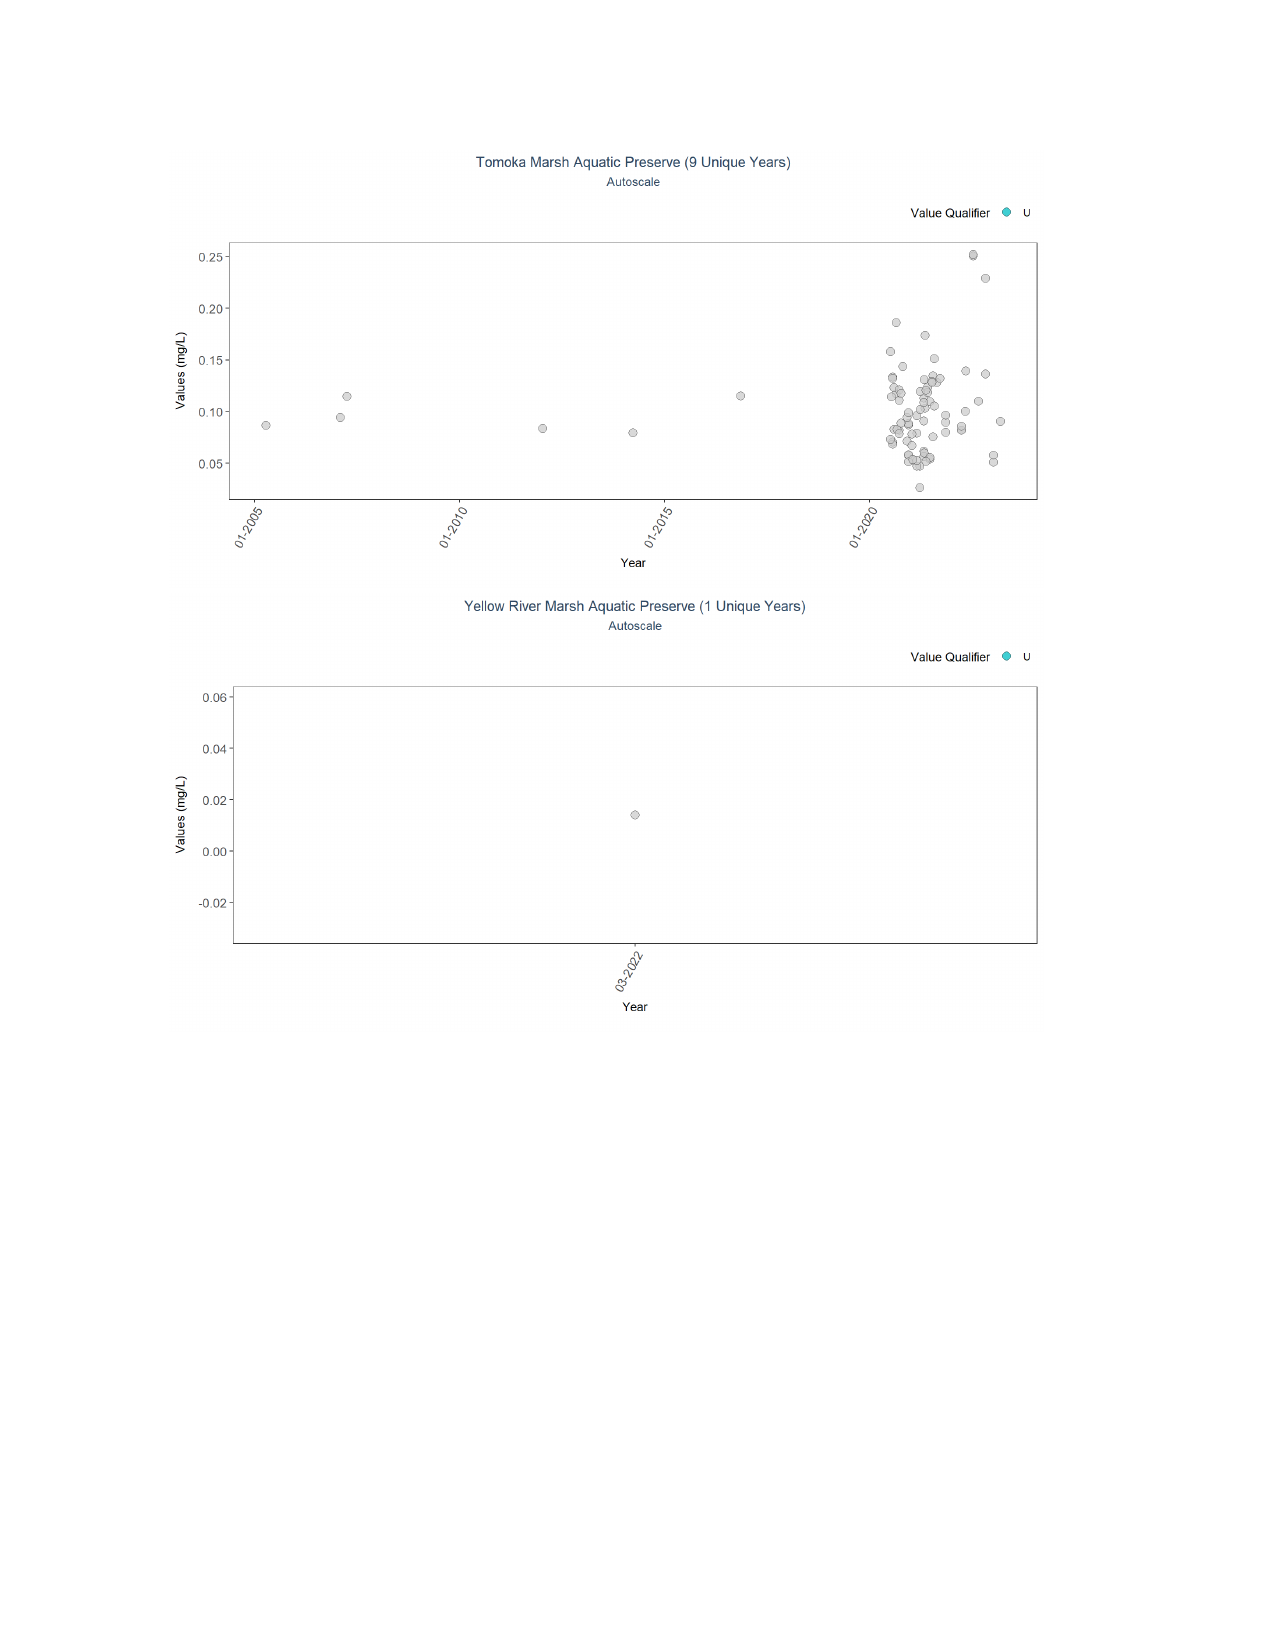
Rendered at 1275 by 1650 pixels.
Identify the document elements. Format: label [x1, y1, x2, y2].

picture [168, 593, 1044, 1032]
picture [168, 150, 1044, 588]
